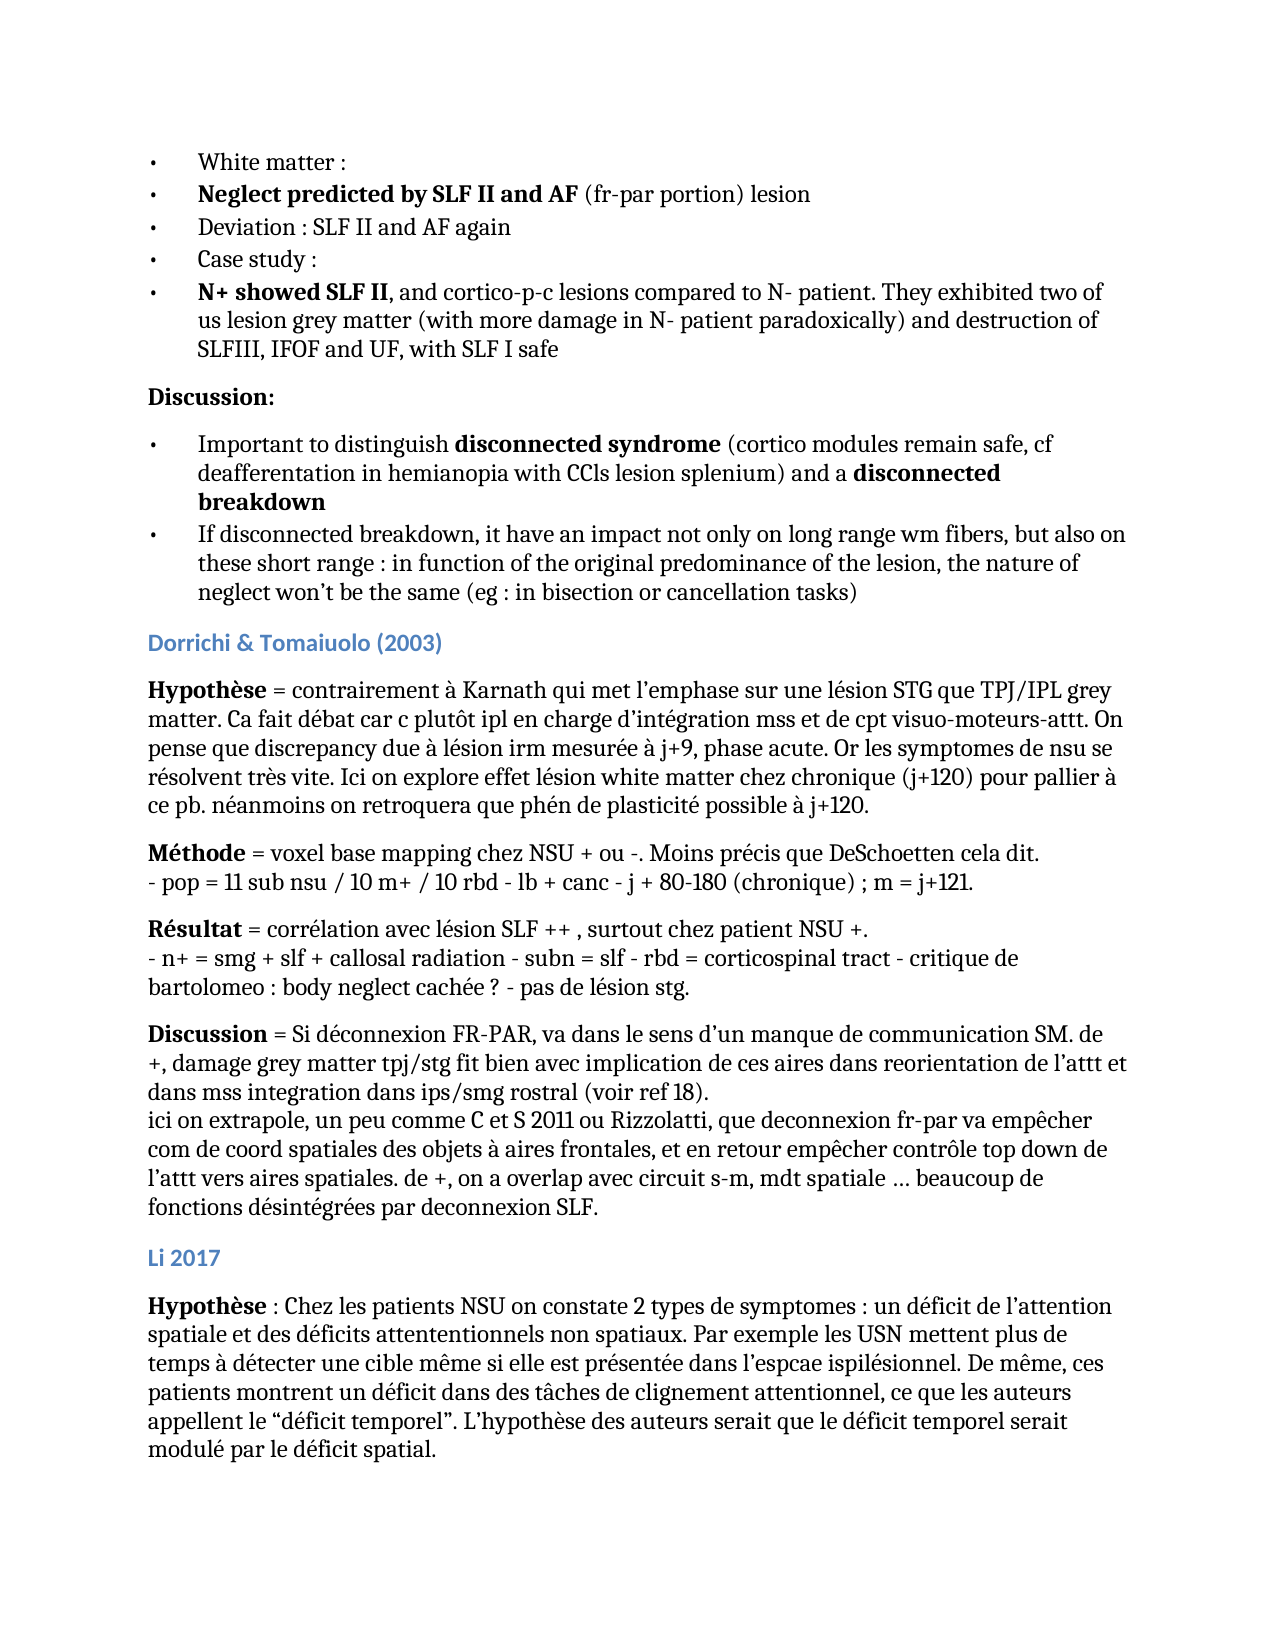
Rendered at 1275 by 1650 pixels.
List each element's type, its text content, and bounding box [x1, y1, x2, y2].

list Neglect predicted by SLF II and AF (fr-par portion) lesion [148, 180, 1127, 209]
list White matter : [148, 148, 1127, 176]
subtitle Dorrichi & Tomaiuolo (2003) [148, 627, 1127, 658]
list If disconnected breakdown, it have an impact not only on long range wm fibers, but also on these short range : in function of the original predominance of the lesion, the nature of neglect won’t be the same (eg : in bisection or cancellation tasks) [148, 520, 1127, 606]
list Deviation : SLF II and AF again [148, 213, 1127, 241]
list N+ showed SLF II, and cortico-p-c lesions compared to N- patient. They exhibited two of us lesion grey matter (with more damage in N- patient paradoxically) and destruction of SLFIII, IFOF and UF, with SLF I safe [148, 278, 1127, 364]
subtitle Li 2017 [148, 1242, 1127, 1273]
text Résultat = corrélation avec lésion SLF ++ , surtout chez patient NSU +. - n+ = smg + slf + callosal radiation - subn = slf - rbd = corticospinal tract - critique de bartolomeo : body neglect cachée ? - pas de lésion stg. [148, 915, 1127, 1001]
text Méthode = voxel base mapping chez NSU + ou -. Moins précis que DeSchoetten cela dit. - pop = 11 sub nsu / 10 m+ / 10 rbd - lb + canc - j + 80-180 (chronique) ; m = j+121. [148, 839, 1127, 896]
text Hypothèse = contrairement à Karnath qui met l’emphase sur une lésion STG que TPJ/IPL grey matter. Ca fait débat car c plutôt ipl en charge d’intégration mss et de cpt visuo-moteurs-attt. On pense que discrepancy due à lésion irm mesurée à j+9, phase acute. Or les symptomes de nsu se résolvent très vite. Ici on explore effet lésion white matter chez chronique (j+120) pour pallier à ce pb. néanmoins on retroquera que phén de plasticité possible à j+120. [148, 676, 1127, 820]
text Discussion: [148, 383, 1127, 411]
text Hypothèse : Chez les patients NSU on constate 2 types de symptomes : un déficit de l’attention spatiale et des déficits attententionnels non spatiaux. Par exemple les USN mettent plus de temps à détecter une cible même si elle est présentée dans l’espcae ispilésionnel. De même, ces patients montrent un déficit dans des tâches de clignement attentionnel, ce que les auteurs appellent le “déficit temporel”. L’hypothèse des auteurs serait que le déficit temporel serait modulé par le déficit spatial. [148, 1292, 1127, 1464]
text Discussion = Si déconnexion FR-PAR, va dans le sens d’un manque de communication SM. de +, damage grey matter tpj/stg fit bien avec implication de ces aires dans reorientation de l’attt et dans mss integration dans ips/smg rostral (voir ref 18). ici on extrapole, un peu comme C et S 2011 ou Rizzolatti, que deconnexion fr-par va empêcher com de coord spatiales des objets à aires frontales, et en retour empêcher contrôle top down de l’attt vers aires spatiales. de +, on a overlap avec circuit s-m, mdt spatiale … beaucoup de fonctions désintégrées par deconnexion SLF. [148, 1020, 1127, 1221]
list Case study : [148, 245, 1127, 274]
list Important to distinguish disconnected syndrome (cortico modules remain safe, cf deafferentation in hemianopia with CCls lesion splenium) and a disconnected breakdown [148, 430, 1127, 516]
